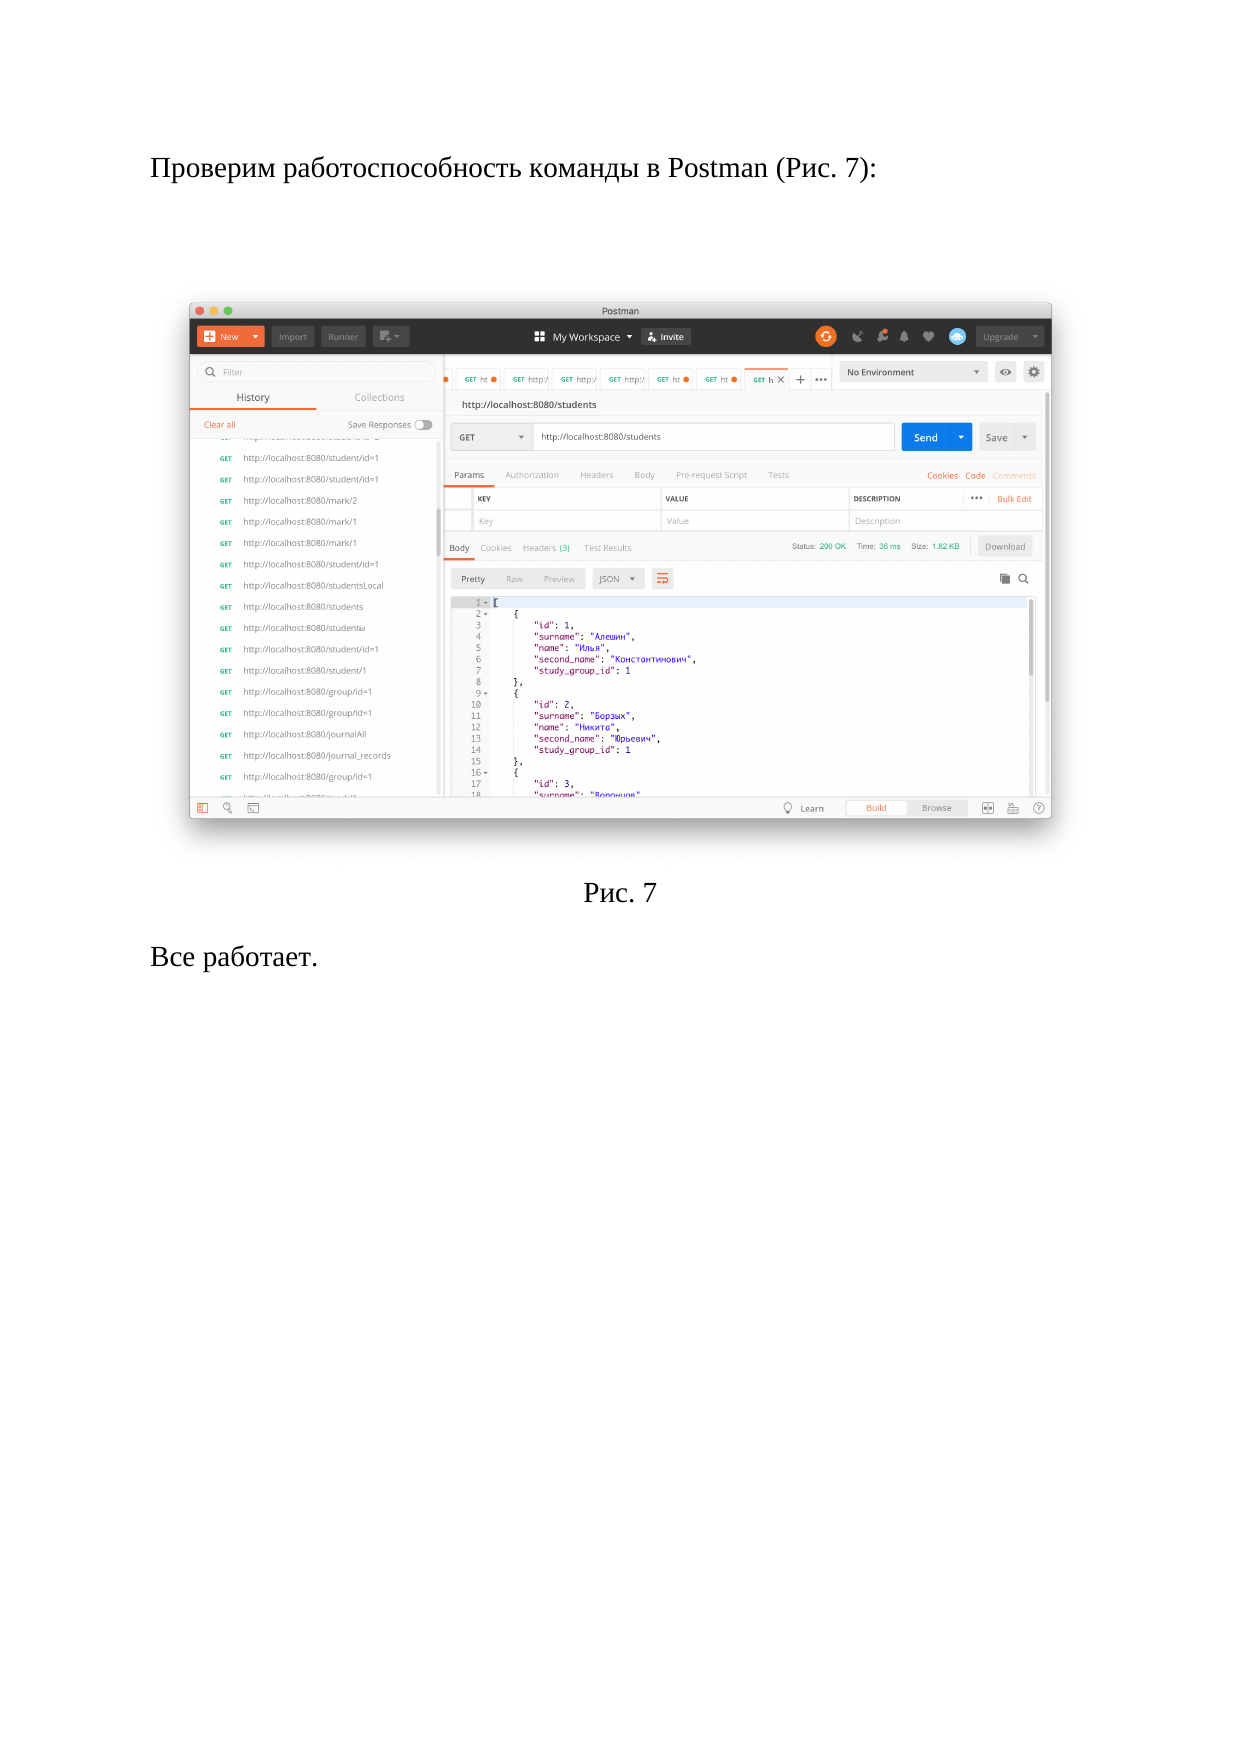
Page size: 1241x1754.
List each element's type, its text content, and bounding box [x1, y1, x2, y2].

text Проверим работоспособность команды в Postman (Рис. 7): [150, 150, 1090, 183]
text Рис. 7 [150, 871, 1090, 909]
picture [150, 277, 1091, 871]
text Все работает. [150, 939, 1090, 972]
